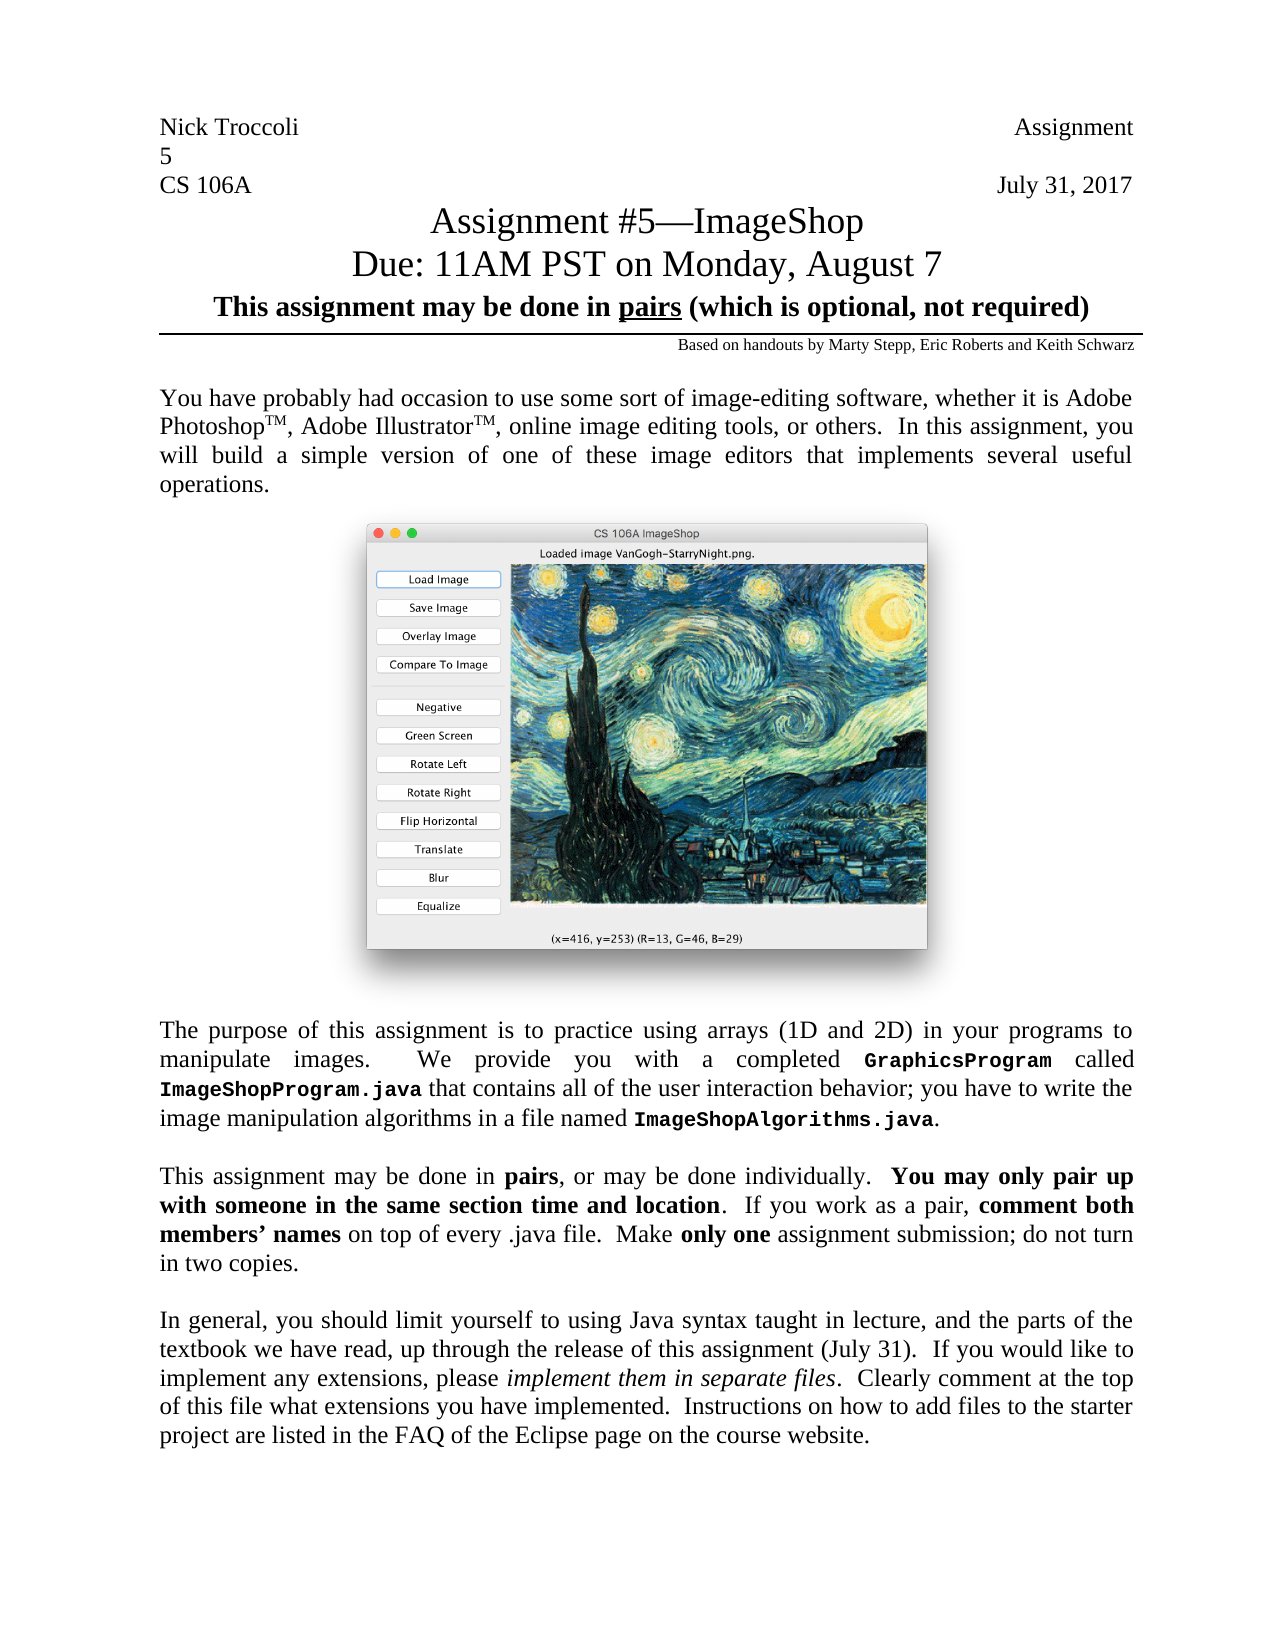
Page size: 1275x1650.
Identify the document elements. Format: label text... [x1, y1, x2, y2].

text Assignment #5—ImageShop [159, 199, 1134, 242]
text In general, you should limit yourself to using Java syntax taught in lecture, and the parts of the textbook we have read, up through the release of this assignment (July 31). If you would like to implement any extensions, please implement them in separate files. Clearly comment at the top of this file what extensions you have implemented. Instructions on how to add files to the starter project are listed in the FAQ of the Eclipse page on the course website. [159, 1305, 1134, 1449]
text CS 106A July 31, 2017 [159, 170, 1134, 199]
text Based on handouts by Marty Stepp, Eric Roberts and Keith Schwarz [159, 335, 1134, 354]
text The purpose of this assignment is to practice using arrays (1D and 2D) in your programs to manipulate images. We provide you with a completed GraphicsProgram called ImageShopProgram.java that contains all of the user interaction behavior; you have to write the image manipulation algorithms in a file named ImageShopAlgorithms.java. [159, 1015, 1134, 1133]
text This assignment may be done in pairs (which is optional, not required) [159, 289, 1143, 333]
text This assignment may be done in pairs, or may be done individually. You may only pair up with someone in the same section time and location. If you work as a pair, comment both members’ names on top of every .java file. Make only one assignment submission; do not turn in two copies. [159, 1161, 1134, 1276]
text Nick Troccoli Assignment 5 [159, 112, 1134, 170]
text Due: 11AM PST on Monday, August 7 [122, 242, 1172, 285]
text You have probably had occasion to use some sort of image-editing software, whether it is Adobe PhotoshopTM, Adobe IllustratorTM, online image editing tools, or others. In this assignment, you will build a simple version of one of these image editors that implements several useful operations. [159, 383, 1134, 498]
picture [320, 497, 974, 1016]
